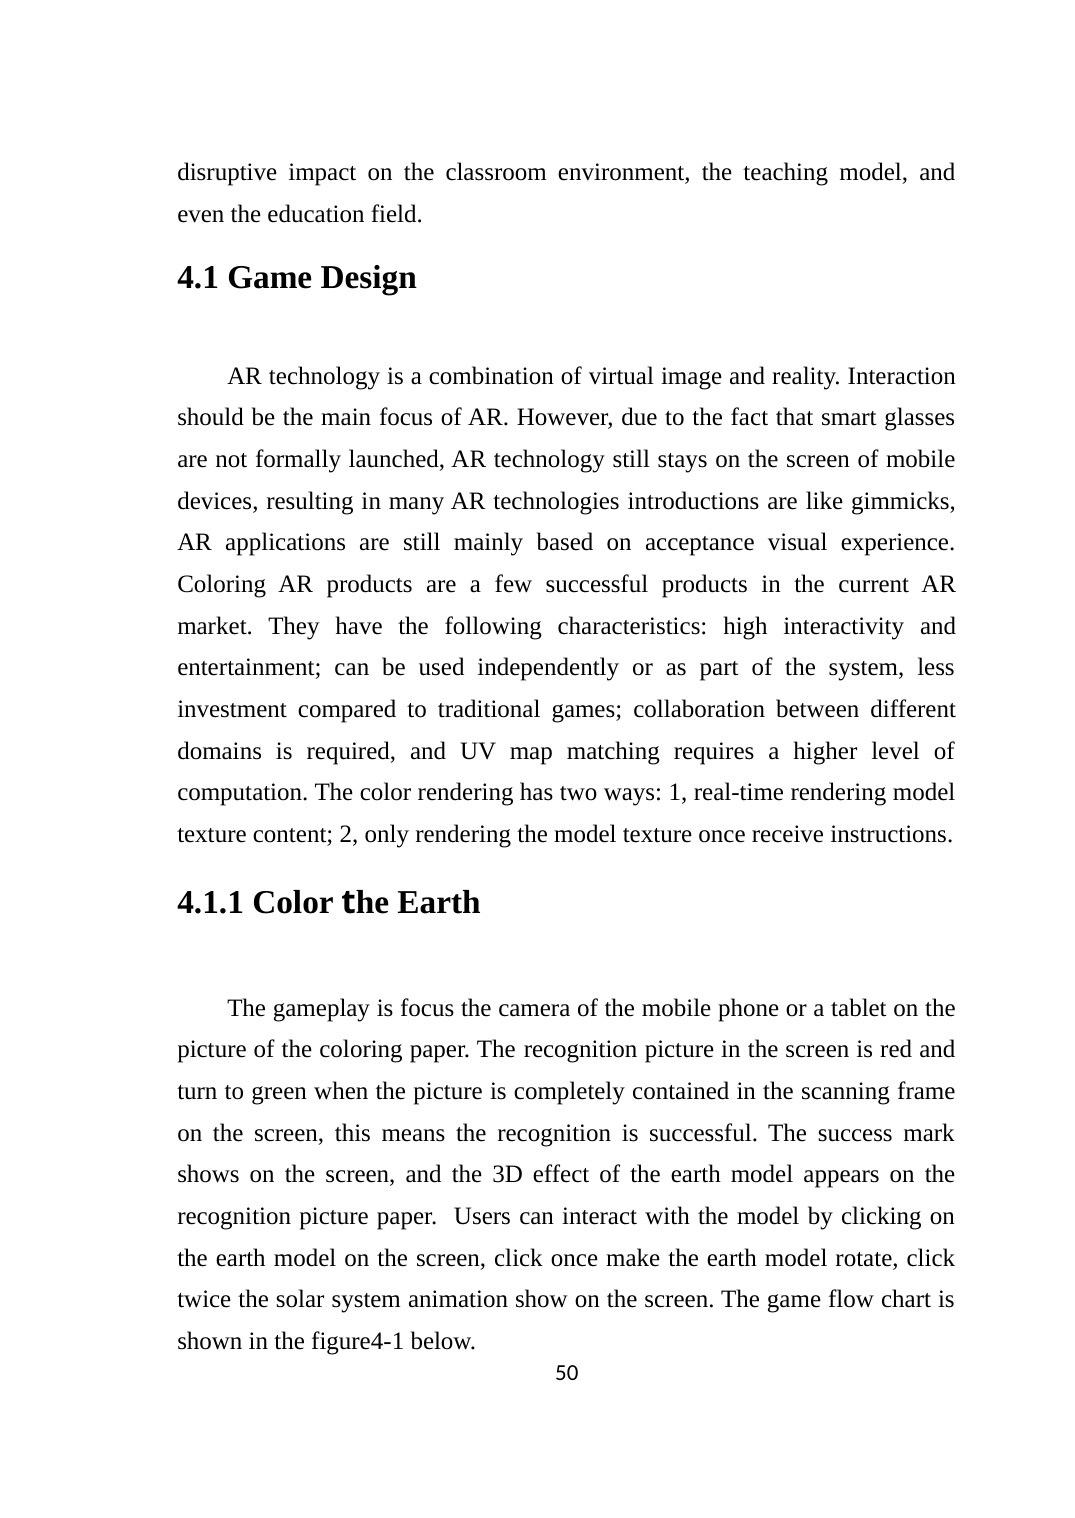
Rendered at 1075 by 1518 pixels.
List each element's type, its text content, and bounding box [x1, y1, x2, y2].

text The gameplay is focus the camera of the mobile phone or a tablet on the picture of the coloring paper. The recognition picture in the screen is red and turn to green when the picture is completely contained in the scanning frame on the screen, this means the recognition is successful. The success mark shows on the screen, and the 3D effect of the earth model appears on the recognition picture paper. Users can interact with the model by clicking on the earth model on the screen, click once make the earth model rotate, click twice the solar system animation show on the screen. The game flow chart is shown in the figure4-1 below. [177, 983, 956, 1358]
text AR technology is a combination of virtual image and reality. Interaction should be the main focus of AR. However, due to the fact that smart glasses are not formally launched, AR technology still stays on the screen of mobile devices, resulting in many AR technologies introductions are like gimmicks, AR applications are still mainly based on acceptance visual experience. Coloring AR products are a few successful products in the current AR market. They have the following characteristics: high interactivity and entertainment; can be used independently or as part of the system, less investment compared to traditional games; collaboration between different domains is required, and UV map matching requires a higher level of computation. The color rendering has two ways: 1, real-time rendering model texture content; 2, only rendering the model texture once receive instructions. [177, 351, 956, 851]
text 4.1 Game Design [177, 257, 956, 296]
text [177, 147, 956, 230]
text 4.1.1 Color the Earth [177, 878, 956, 923]
